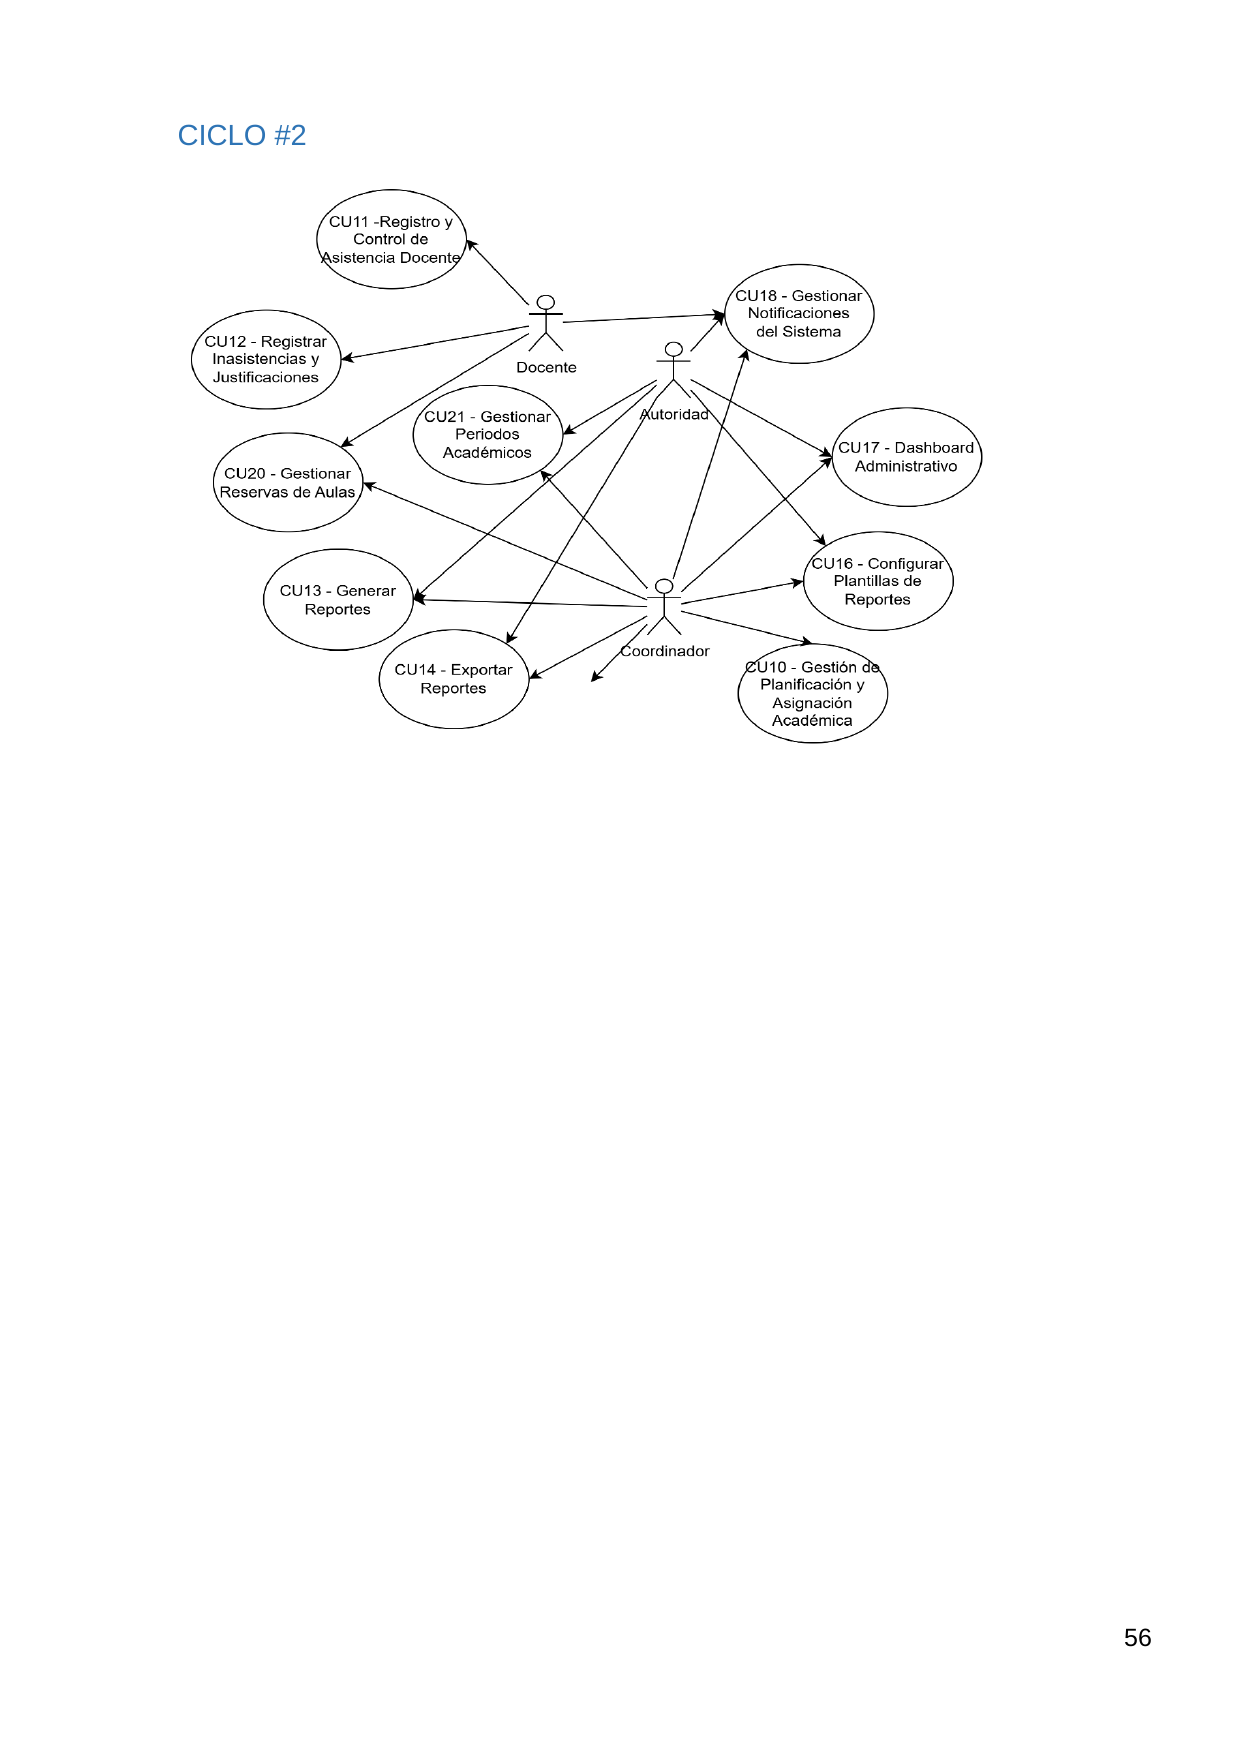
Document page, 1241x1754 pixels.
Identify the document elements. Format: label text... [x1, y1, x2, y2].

picture [177, 176, 997, 756]
subtitle CICLO #2 [177, 118, 1152, 152]
